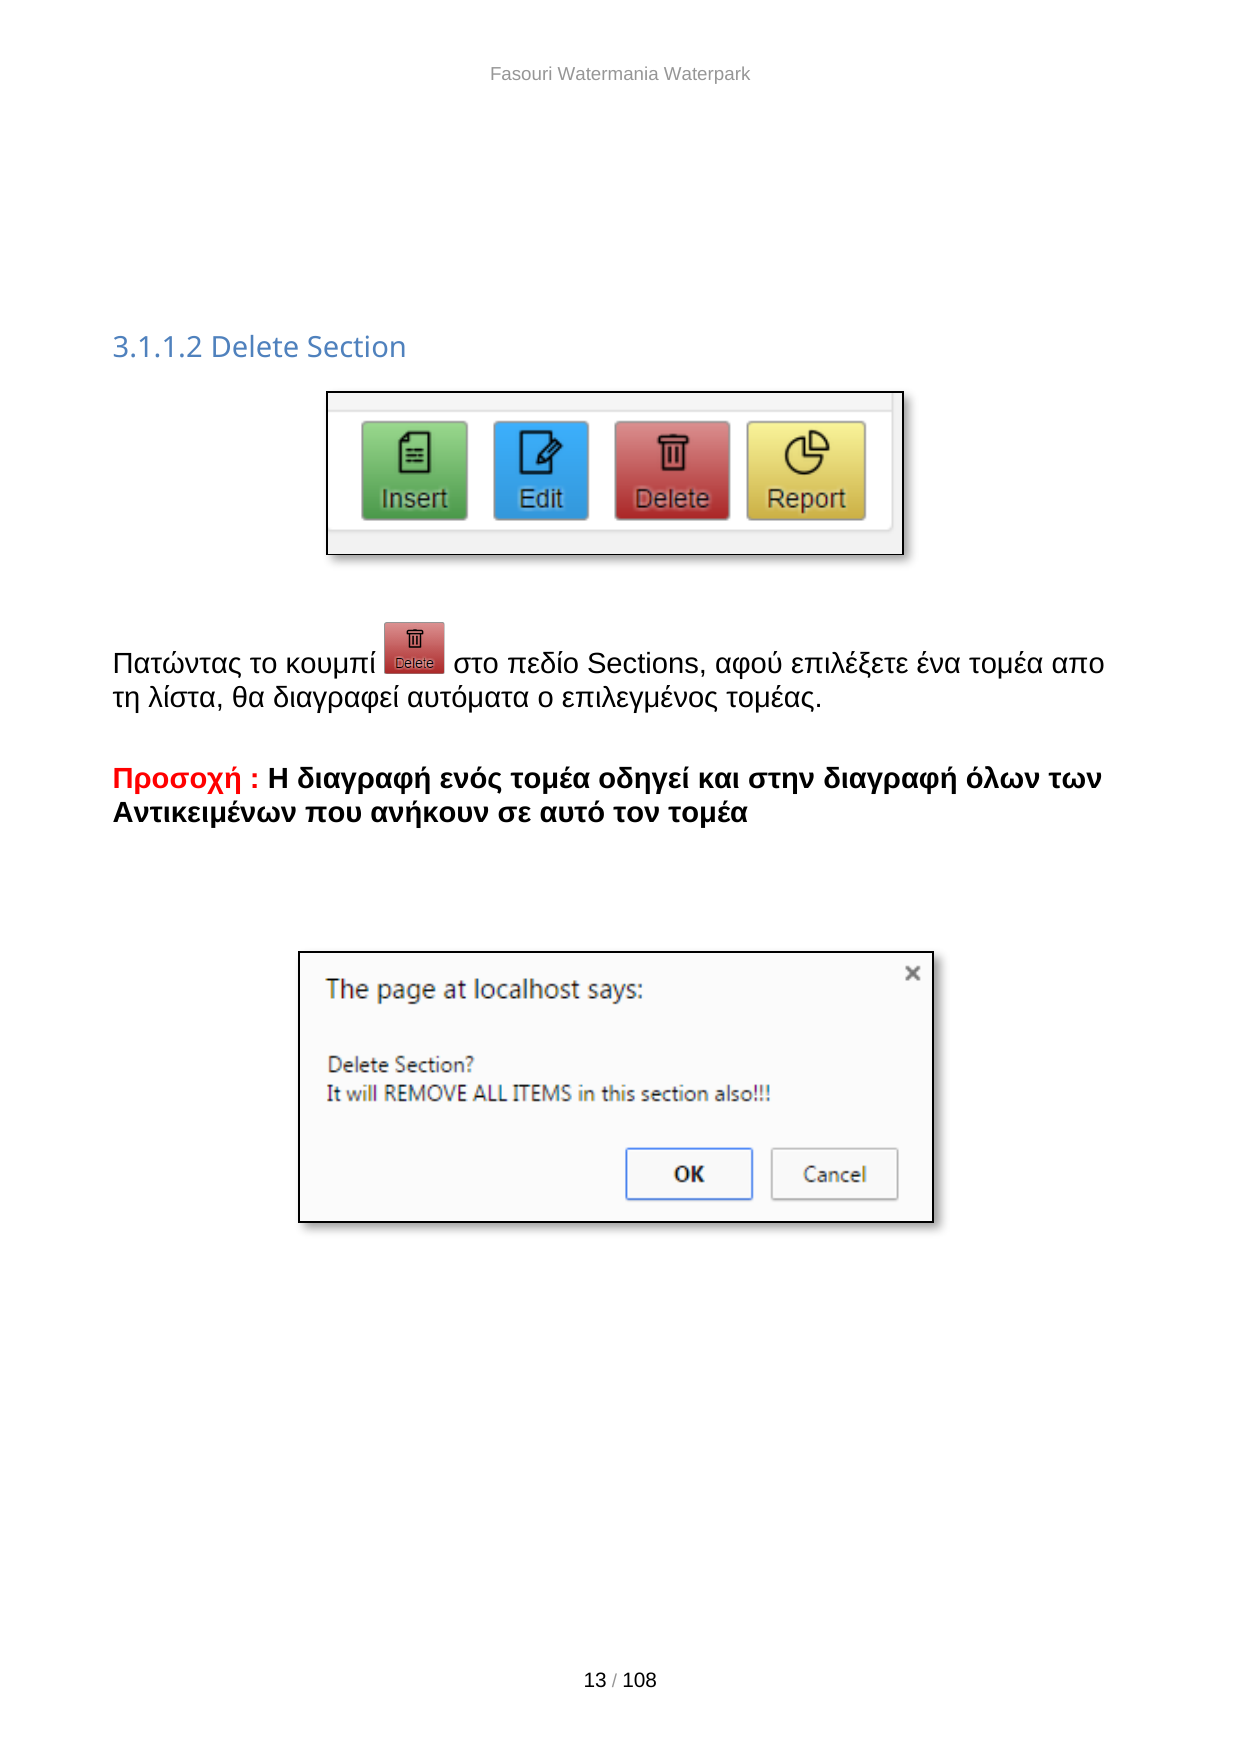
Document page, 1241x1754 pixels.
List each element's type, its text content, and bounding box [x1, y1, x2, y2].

text 3.1.1.2 Delete Section [110, 324, 1130, 368]
text Προσοχή : Η διαγραφή ενός τομέα οδηγεί και στην διαγραφή όλων των Αντικειμένων που ανήκουν σε αυτό τον τομέα [112, 761, 1128, 828]
text Πατώντας το κουμπί στο πεδίο Sections, αφού επιλέξετε ένα τομέα απο τη λίστα, θα διαγραφεί αυτόματα ο επιλεγμένος τομέας. [112, 619, 1128, 713]
picture [328, 393, 902, 554]
picture [383, 618, 445, 674]
picture [300, 953, 932, 1221]
